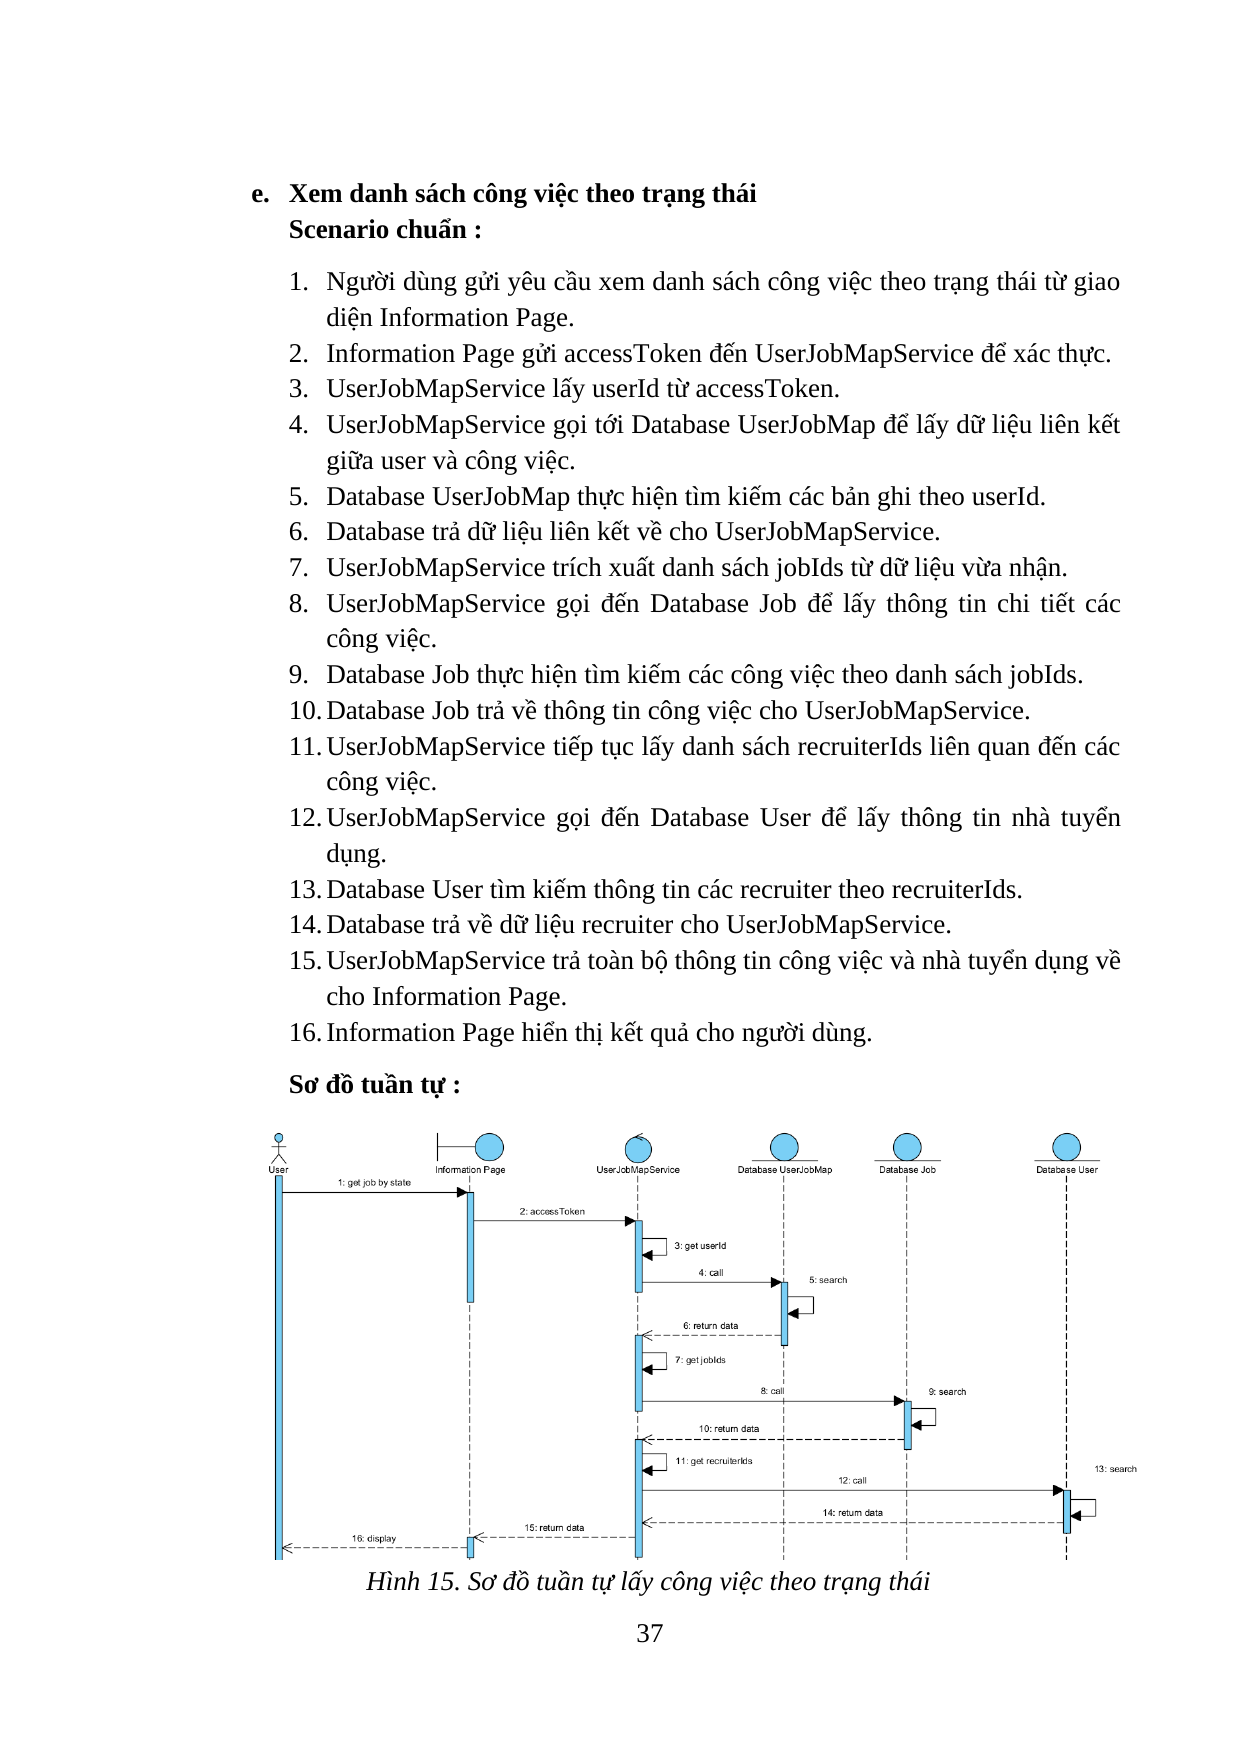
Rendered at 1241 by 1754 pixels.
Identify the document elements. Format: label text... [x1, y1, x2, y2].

list Database Job trả về thông tin công việc cho UserJobMapService. [288, 694, 1122, 725]
list UserJobMapService gọi đến Database User để lấy thông tin nhà tuyển dụng. [288, 801, 1122, 868]
list Database trả dữ liệu liên kết về cho UserJobMapService. [288, 515, 1122, 547]
list Database Job thực hiện tìm kiếm các công việc theo danh sách jobIds. [288, 658, 1122, 689]
text Xem danh sách công việc theo trạng thái [251, 177, 1122, 208]
text Sơ đồ tuần tự : [213, 1068, 1122, 1099]
list UserJobMapService trả toàn bộ thông tin công việc và nhà tuyển dụng về cho Information Page. [288, 944, 1122, 1011]
list Người dùng gửi yêu cầu xem danh sách công việc theo trạng thái từ giao diện Information Page. [288, 265, 1122, 332]
text Scenario chuẩn : [213, 213, 1122, 244]
list Database UserJobMap thực hiện tìm kiếm các bản ghi theo userId. [288, 480, 1122, 511]
list Database User tìm kiếm thông tin các recruiter theo recruiterIds. [288, 873, 1122, 904]
list Information Page hiển thị kết quả cho người dùng. [288, 1016, 1122, 1047]
list Information Page gửi accessToken đến UserJobMapService để xác thực. [288, 337, 1122, 368]
list UserJobMapService lấy userId từ accessToken. [288, 372, 1122, 404]
list UserJobMapService tiếp tục lấy danh sách recruiterIds liên quan đến các công việc. [288, 730, 1122, 797]
list Database trả về dữ liệu recruiter cho UserJobMapService. [288, 908, 1122, 939]
list UserJobMapService gọi đến Database Job để lấy thông tin chi tiết các công việc. [288, 587, 1122, 654]
list UserJobMapService gọi tới Database UserJobMap để lấy dữ liệu liên kết giữa user và công việc. [288, 408, 1122, 475]
picture [252, 1128, 1143, 1560]
list UserJobMapService trích xuất danh sách jobIds từ dữ liệu vừa nhận. [288, 551, 1122, 582]
